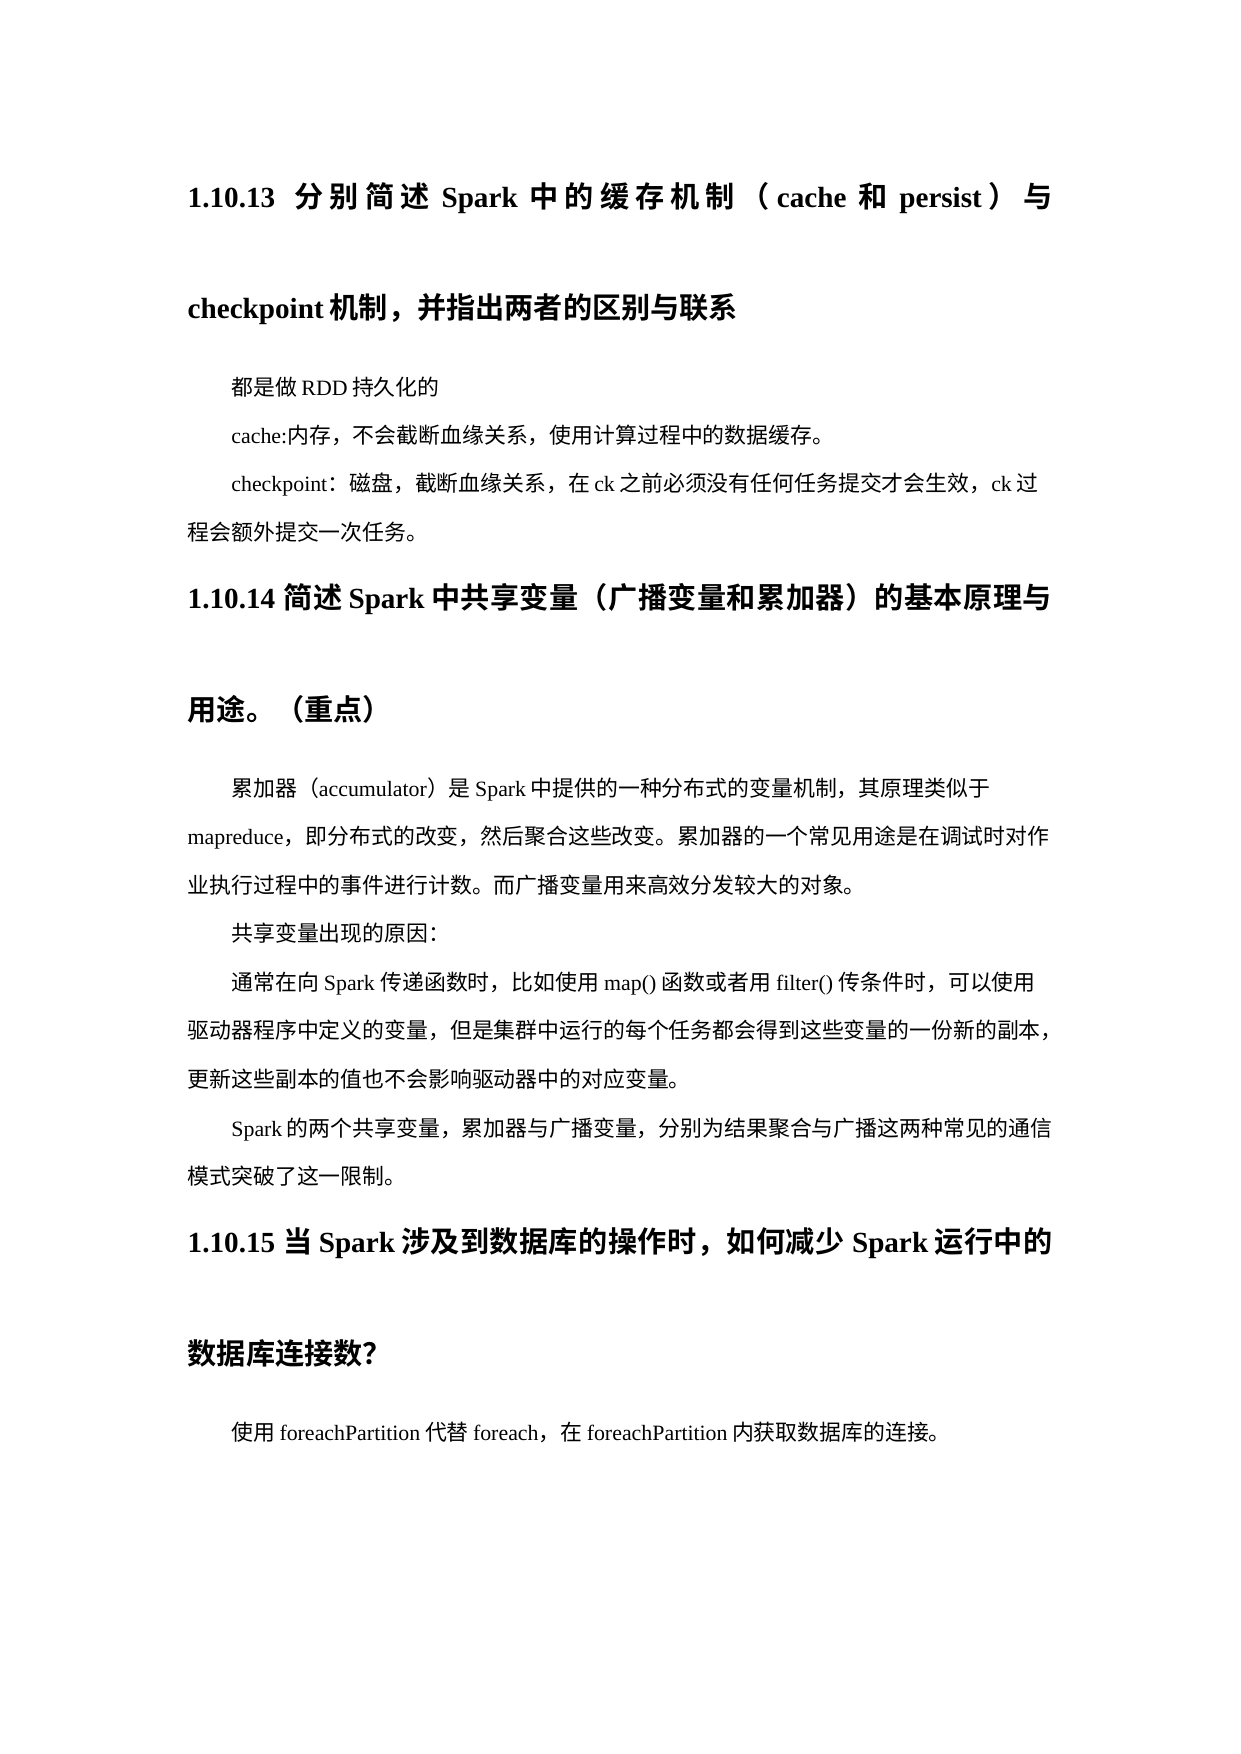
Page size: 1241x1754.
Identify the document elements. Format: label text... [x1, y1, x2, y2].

subtitle 1.10.13 分别简述Spark中的缓存机制（cache和persist）与checkpoint机制，并指出两者的区别与联系 [187, 162, 1053, 339]
text cache:内存，不会截断血缘关系，使用计算过程中的数据缓存。 [187, 417, 1053, 450]
subtitle 1.10.14 简述Spark中共享变量（广播变量和累加器）的基本原理与用途。（重点） [187, 563, 1053, 740]
subtitle 1.10.15 当Spark涉及到数据库的操作时，如何减少Spark运行中的数据库连接数？ [187, 1207, 1053, 1384]
text 共享变量出现的原因： [187, 916, 1053, 948]
text 通常在向 Spark 传递函数时，比如使用 map() 函数或者用 filter() 传条件时，可以使用驱动器程序中定义的变量，但是集群中运行的每个任务都会得到这些变量的一份新的副本，更新这些副本的值也不会影响驱动器中的对应变量。 [187, 964, 1053, 1094]
text 使用foreachPartition代替foreach，在foreachPartition内获取数据库的连接。 [187, 1414, 1053, 1447]
text 都是做RDD持久化的 [187, 369, 1053, 402]
text checkpoint：磁盘，截断血缘关系，在ck之前必须没有任何任务提交才会生效，ck过程会额外提交一次任务。 [187, 466, 1053, 547]
text Spark的两个共享变量，累加器与广播变量，分别为结果聚合与广播这两种常见的通信模式突破了这一限制。 [187, 1110, 1053, 1191]
text 累加器（accumulator）是Spark中提供的一种分布式的变量机制，其原理类似于mapreduce，即分布式的改变，然后聚合这些改变。累加器的一个常见用途是在调试时对作业执行过程中的事件进行计数。而广播变量用来高效分发较大的对象。 [187, 770, 1053, 900]
